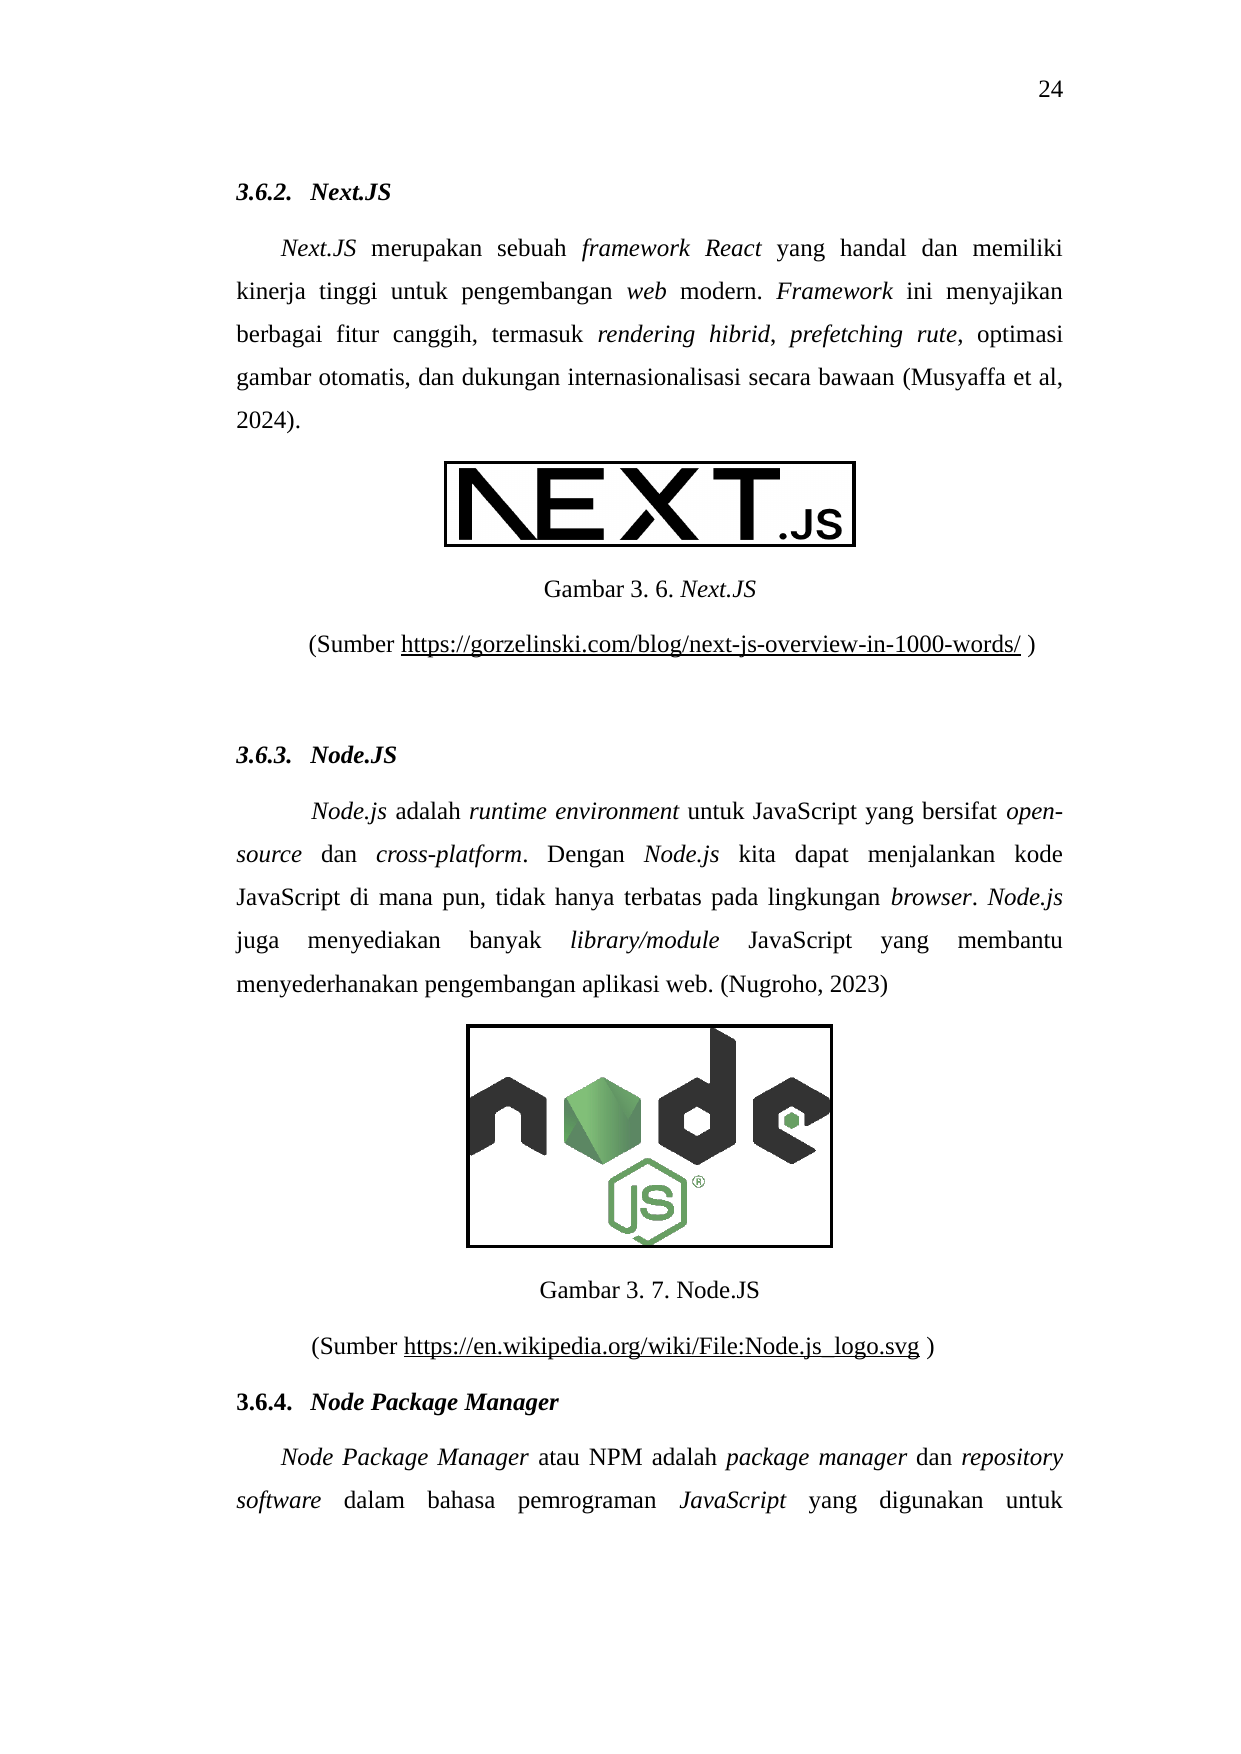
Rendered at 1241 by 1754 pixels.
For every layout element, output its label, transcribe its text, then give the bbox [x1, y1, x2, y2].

text Next.JS merupakan sebuah framework React yang handal dan memiliki kinerja tinggi untuk pengembangan web modern. Framework ini menyajikan berbagai fitur canggih, termasuk rendering hibrid, prefetching rute, optimasi gambar otomatis, dan dukungan internasionalisasi secara bawaan . [236, 233, 1063, 434]
text Node Package Manager [236, 1387, 1063, 1415]
text (Sumber https://en.wikipedia.org/wiki/File:Node.js_logo.svg ) [236, 1331, 1063, 1360]
text Gambar 3. 7. Node.JS [236, 1275, 1063, 1304]
text Node.JS [236, 741, 1063, 769]
picture [470, 1028, 830, 1245]
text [236, 1442, 1063, 1514]
text Next.JS [236, 177, 1063, 206]
text Node.js adalah runtime environment untuk JavaScript yang bersifat open-source dan cross-platform. Dengan Node.js kita dapat menjalankan kode JavaScript di mana pun, tidak hanya terbatas pada lingkungan browser. Node.js juga menyediakan banyak library/module JavaScript yang membantu menyederhanakan pengembangan aplikasi web. [236, 796, 1063, 997]
text Gambar 3. 6. Next.JS [236, 574, 1063, 602]
picture [447, 464, 852, 544]
text (Sumber https://gorzelinski.com/blog/next-js-overview-in-1000-words/ ) [236, 629, 1063, 658]
